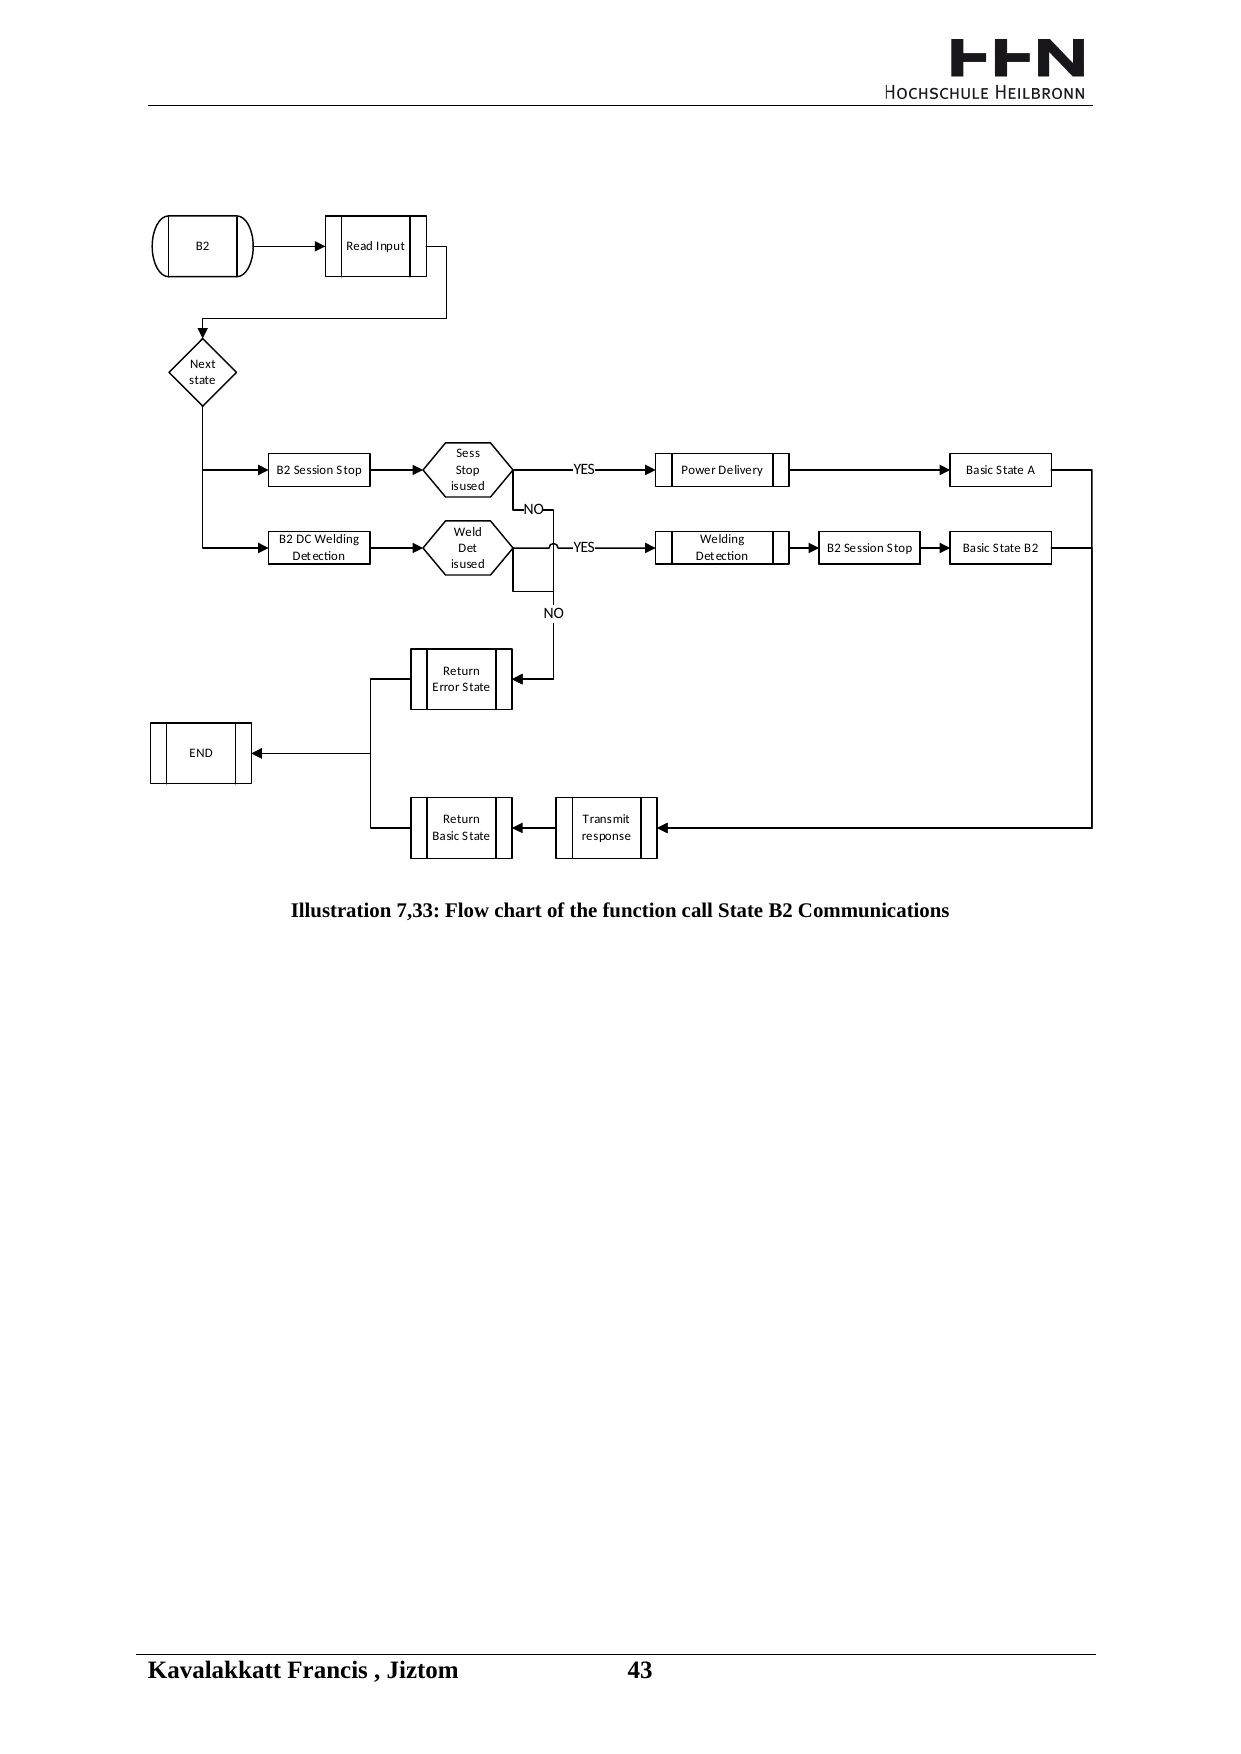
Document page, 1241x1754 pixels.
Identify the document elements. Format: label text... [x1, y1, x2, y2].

picture [885, 39, 1093, 105]
text Illustration 7,8th: Flow chart of the function call State B2 Communications [148, 898, 1093, 922]
